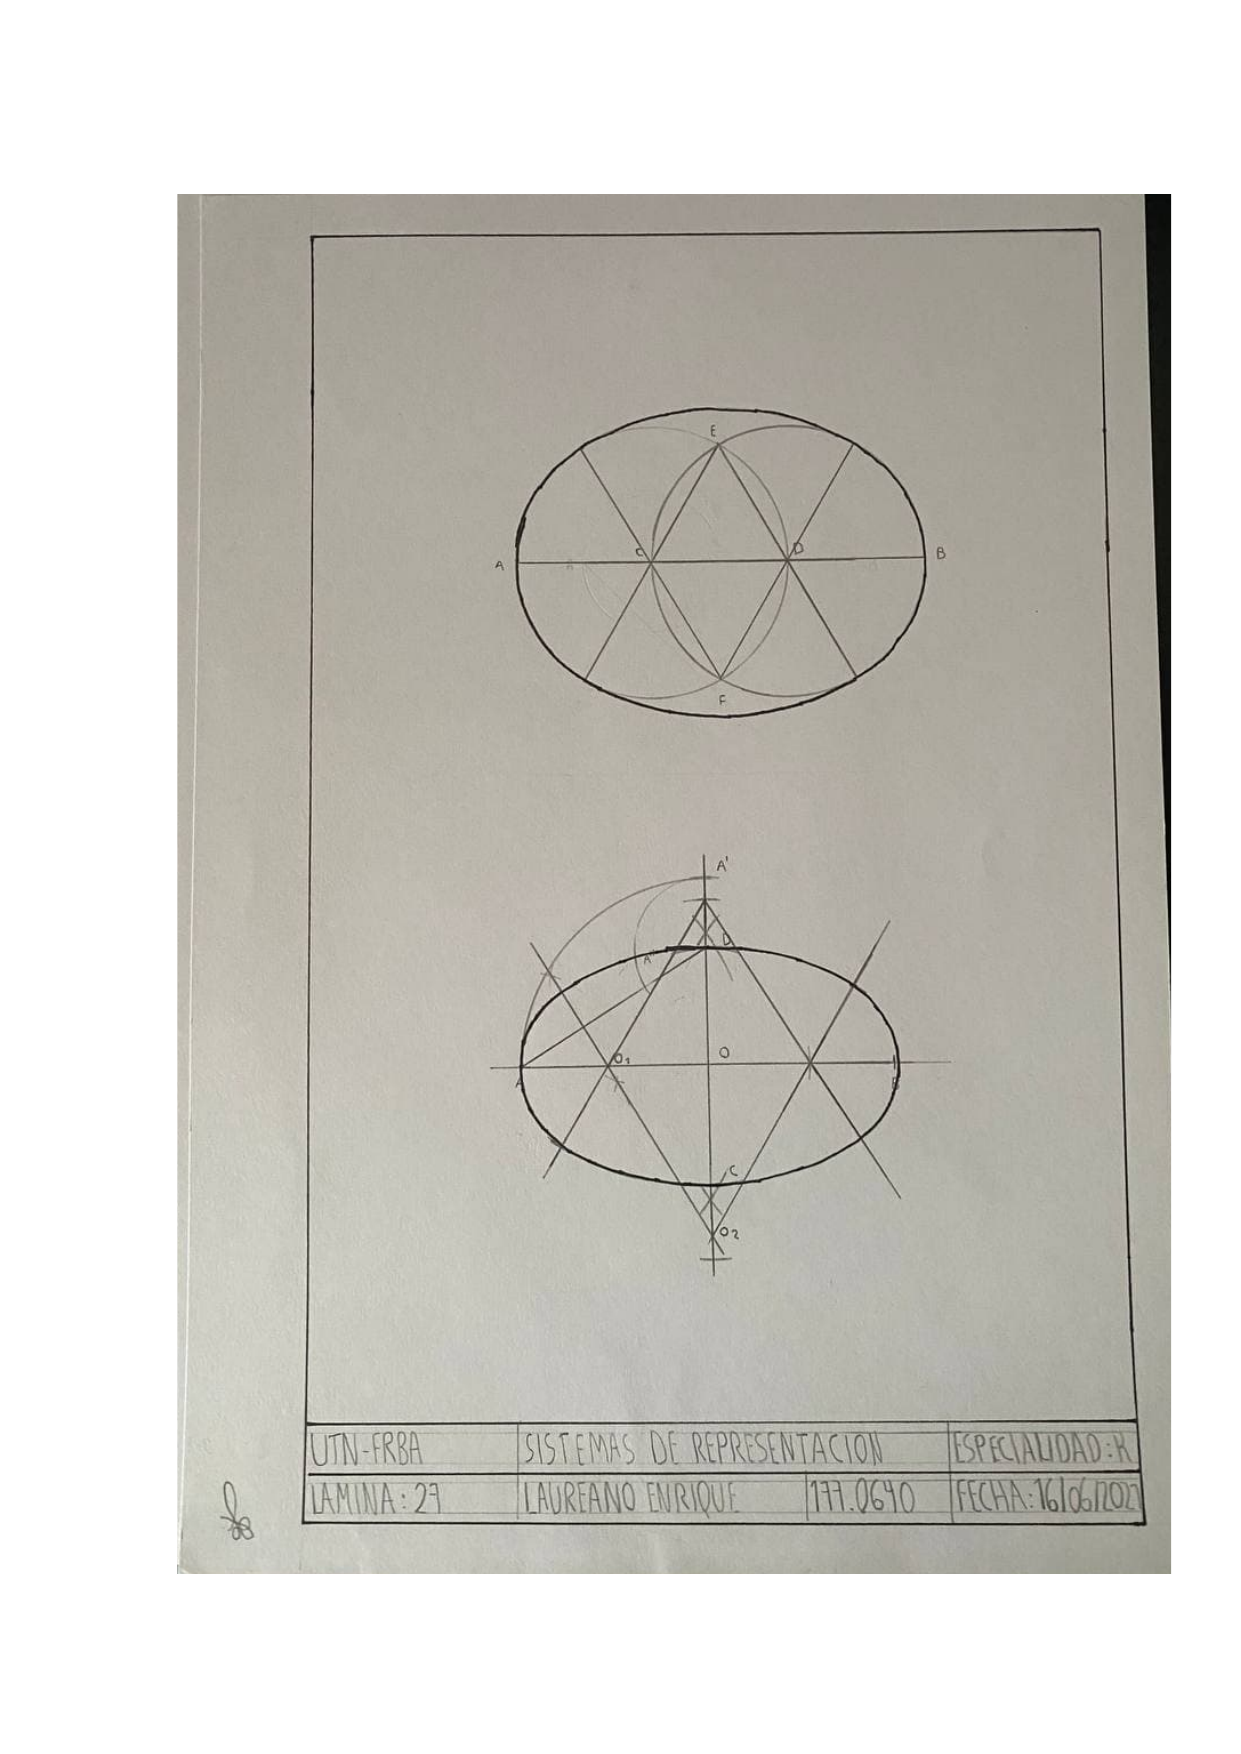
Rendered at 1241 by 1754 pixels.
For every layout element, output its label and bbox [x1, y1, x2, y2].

picture [177, 194, 1172, 1574]
